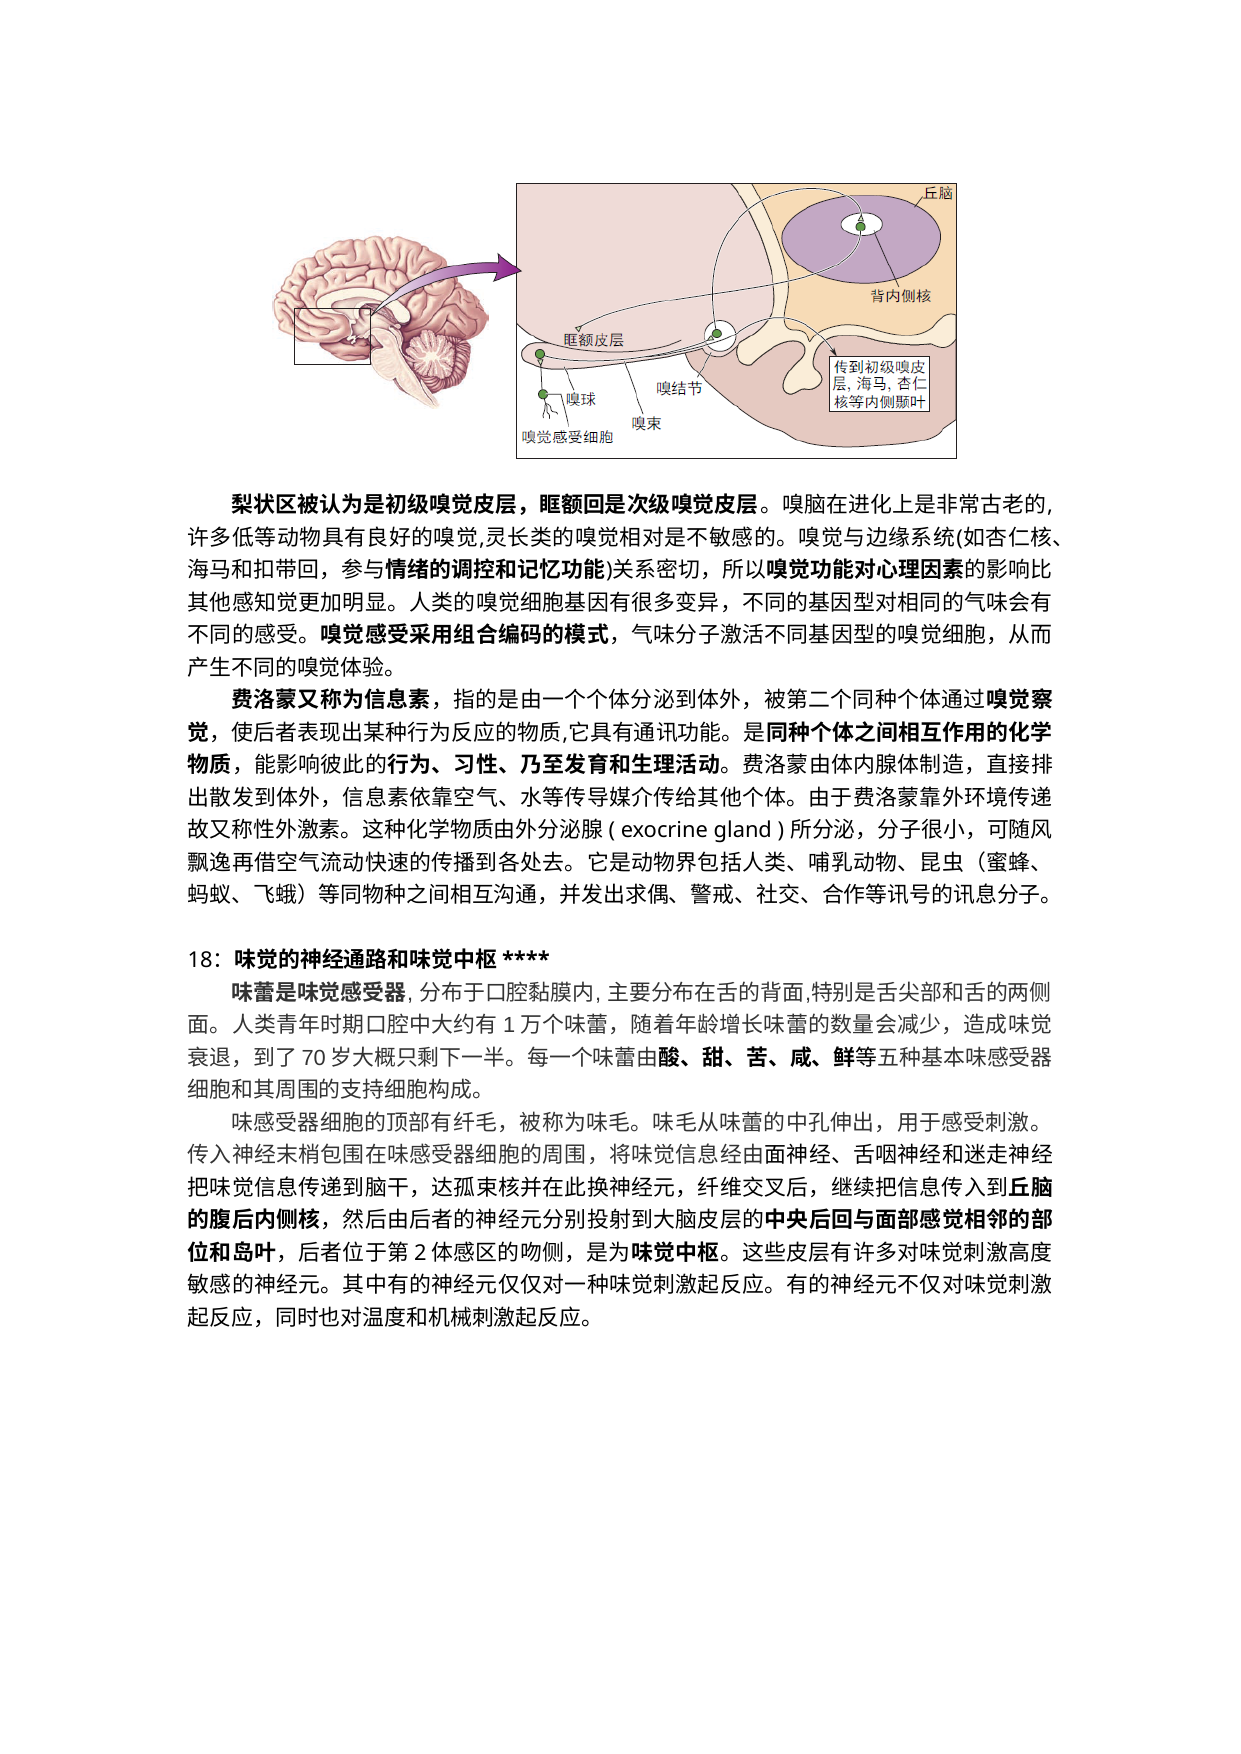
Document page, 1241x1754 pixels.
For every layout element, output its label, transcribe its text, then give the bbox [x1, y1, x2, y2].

text 18：味觉的神经通路和味觉中枢 **** [187, 942, 1053, 974]
text 味感受器细胞的顶部有纤毛，被称为味毛。味毛从味蕾的中孔伸出，用于感受刺激。传入神经末梢包围在味感受器细胞的周围，将味觉信息经由面神经、舌咽神经和迷走神经把味觉信息传递到脑干，达孤束核并在此换神经元，纤维交叉后，继续把信息传入到丘脑的腹后内侧核，然后由后者的神经元分别投射到大脑皮层的中央后回与面部感觉相邻的部位和岛叶，后者位于第2体感区的吻侧，是为味觉中枢。这些皮层有许多对味觉刺激高度敏感的神经元。其中有的神经元仅仅对一种味觉刺激起反应。有的神经元不仅对味觉刺激起反应，同时也对温度和机械刺激起反应。 [187, 1104, 1053, 1332]
text 味蕾是味觉感受器, 分布于口腔黏膜内, 主要分布在舌的背面,特别是舌尖部和舌的两侧面。人类青年时期口腔中大约有1万个味蕾，随着年龄增长味蕾的数量会减少，造成味觉衰退，到了70岁大概只剩下一半。每一个味蕾由酸、甜、苦、咸、鲜等五种基本味感受器细胞和其周围的支持细胞构成。 [187, 974, 1053, 1104]
text 梨状区被认为是初级嗅觉皮层，眶额回是次级嗅觉皮层。嗅脑在进化上是非常古老的, 许多低等动物具有良好的嗅觉,灵长类的嗅觉相对是不敏感的。嗅觉与边缘系统(如杏仁核、海马和扣带回，参与情绪的调控和记忆功能)关系密切，所以嗅觉功能对心理因素的影响比其他感知觉更加明显。人类的嗅觉细胞基因有很多变异，不同的基因型对相同的气味会有不同的感受。嗅觉感受采用组合编码的模式，气味分子激活不同基因型的嗅觉细胞，从而产生不同的嗅觉体验。 [187, 487, 1053, 682]
picture [263, 162, 977, 476]
text 费洛蒙又称为信息素，指的是由一个个体分泌到体外，被第二个同种个体通过嗅觉察觉，使后者表现出某种行为反应的物质,它具有通讯功能。是同种个体之间相互作用的化学物质，能影响彼此的行为、习性、乃至发育和生理活动。费洛蒙由体内腺体制造，直接排出散发到体外，信息素依靠空气、水等传导媒介传给其他个体。由于费洛蒙靠外环境传递，故又称性外激素。这种化学物质由外分泌腺 ( exocrine gland ) 所分泌，分子很小，可随风飘逸再借空气流动快速的传播到各处去。它是动物界包括人类、哺乳动物、昆虫（蜜蜂、蚂蚁、飞蛾）等同物种之间相互沟通，并发出求偶、警戒、社交、合作等讯号的讯息分子。 [187, 682, 1053, 909]
